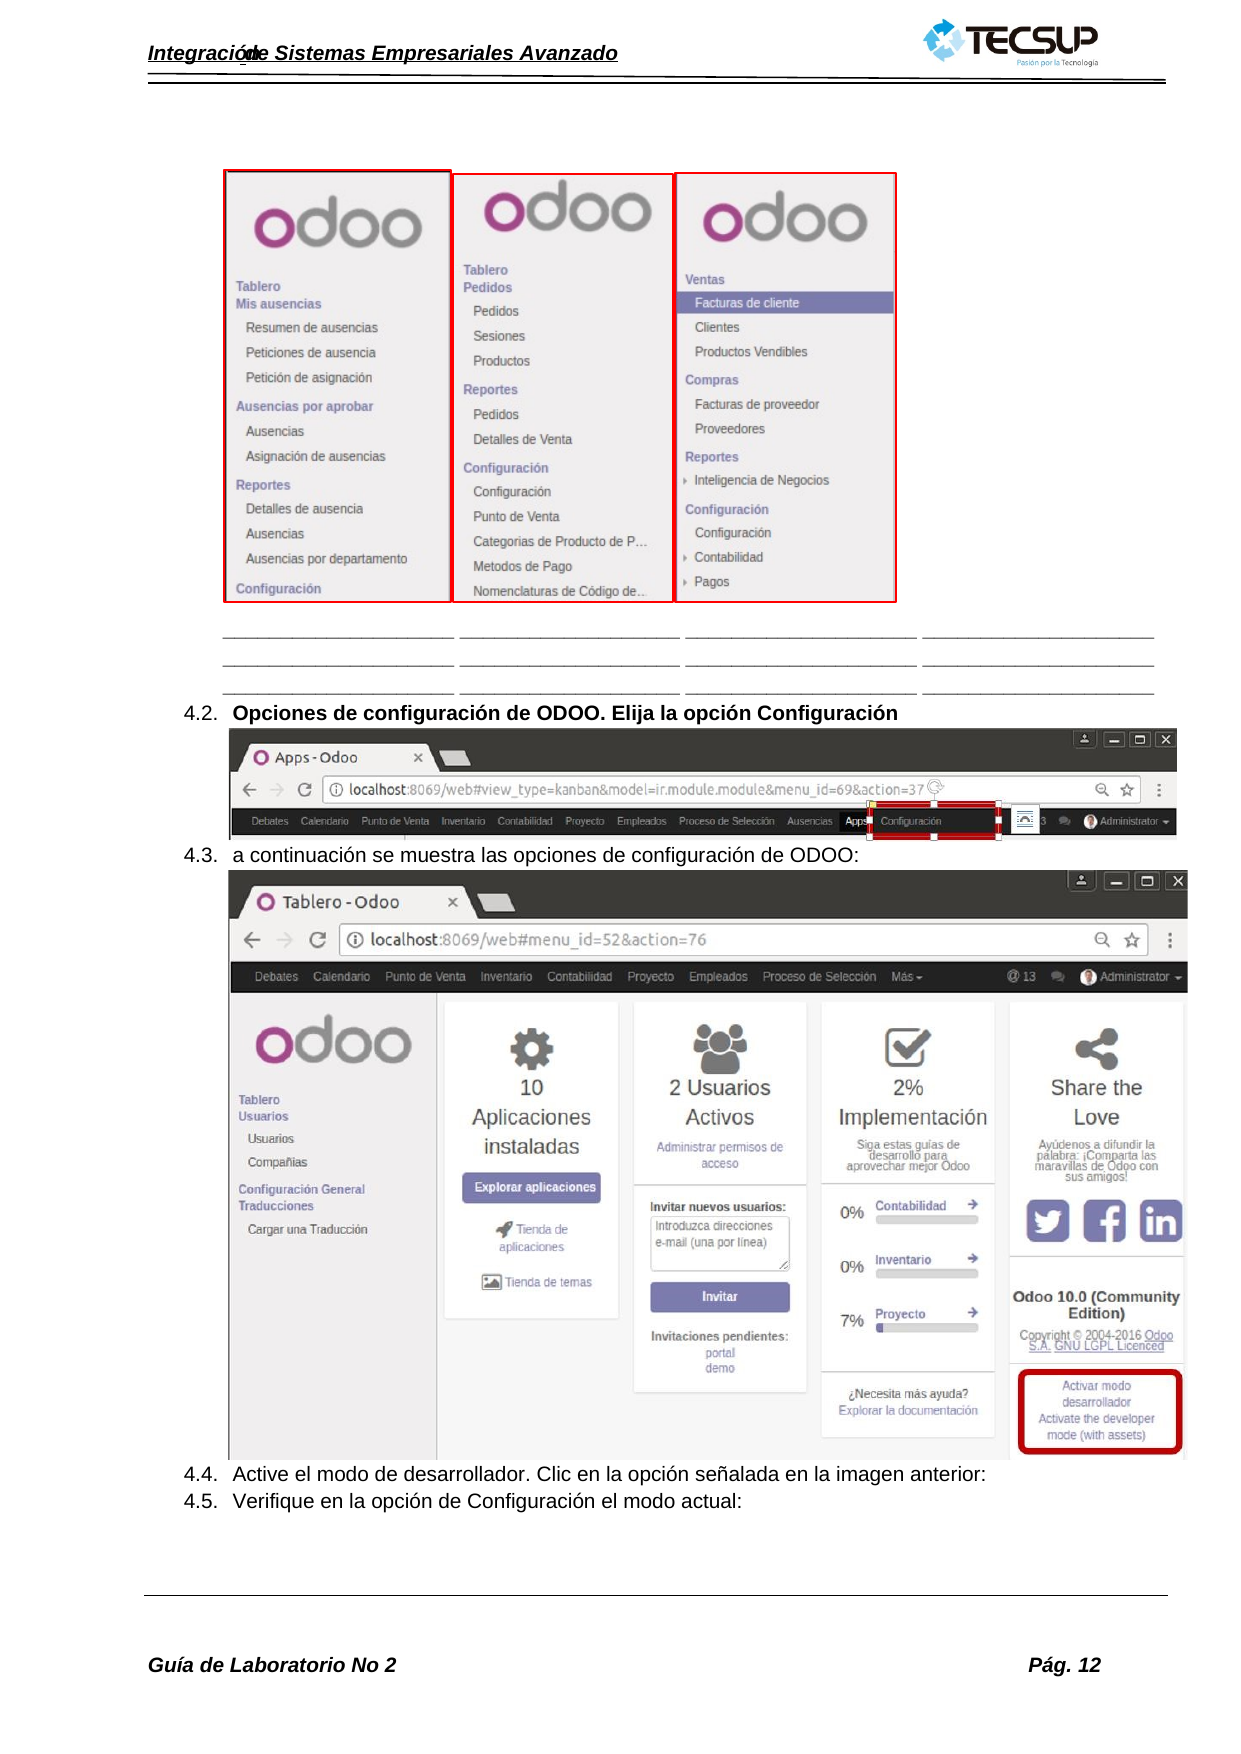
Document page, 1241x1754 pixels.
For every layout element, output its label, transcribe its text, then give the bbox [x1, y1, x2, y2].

text ____________________ ___________________ ____________________ ____________________ [223, 617, 1188, 641]
list Verifique en la opción de Configuración el modo actual: [183, 1489, 1187, 1513]
text ____________________ ___________________ ____________________ ____________________ [223, 645, 1188, 669]
picture [676, 174, 895, 601]
list Opciones de configuración de ODOO. Elija la opción Configuración [183, 701, 1187, 725]
list Active el modo de desarrollador. Clic en la opción señalada en la imagen anterior: [183, 1462, 1187, 1486]
text ____________________ ___________________ ____________________ ____________________ [223, 673, 1188, 697]
picture [228, 870, 1188, 1460]
list a continuación se muestra las opciones de configuración de ODOO: [183, 843, 1187, 867]
picture [228, 728, 1177, 842]
picture [225, 171, 450, 601]
picture [454, 175, 672, 601]
picture [922, 18, 1102, 69]
